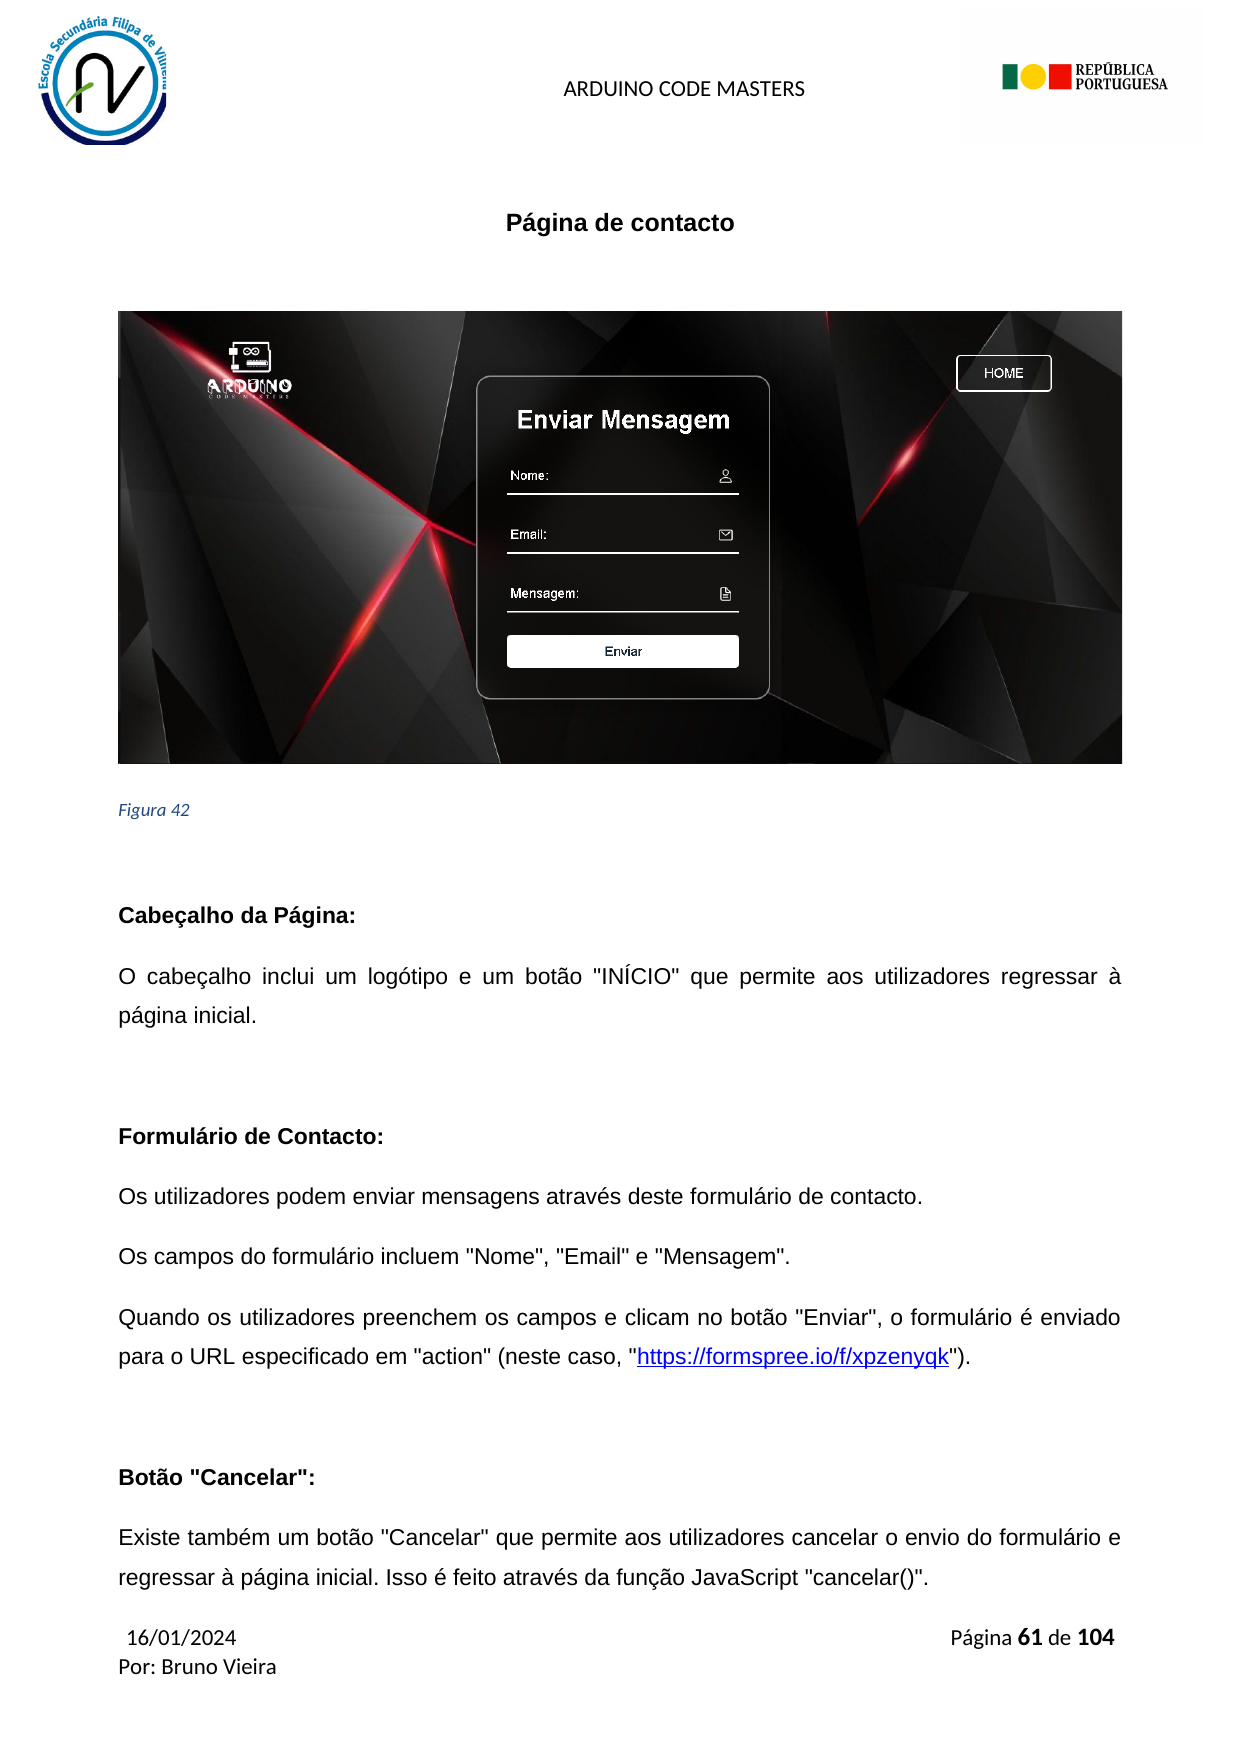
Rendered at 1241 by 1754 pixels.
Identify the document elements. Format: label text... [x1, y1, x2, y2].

picture [118, 311, 1123, 764]
picture [37, 15, 167, 144]
text Existe também um botão "Cancelar" que permite aos utilizadores cancelar o envio do formulário e regressar à página inicial. Isso é feito através da função JavaScript "cancelar()". [118, 1524, 1122, 1590]
text Cabeçalho da Página: [118, 902, 1122, 929]
subtitle Página de contacto [118, 208, 1122, 237]
text Os campos do formulário incluem "Nome", "Email" e "Mensagem". [118, 1243, 1122, 1270]
text Os utilizadores podem enviar mensagens através deste formulário de contacto. [118, 1183, 1122, 1209]
text O cabeçalho inclui um logótipo e um botão "INÍCIO" que permite aos utilizadores regressar à página inicial. [118, 963, 1122, 1028]
text Botão "Cancelar": [118, 1464, 1122, 1490]
text Formulário de Contacto: [118, 1123, 1122, 1149]
text Quando os utilizadores preenchem os campos e clicam no botão "Enviar", o formulário é enviado para o URL especificado em "action" (neste caso, "https://formspree.io/f/xpzenyqk"). [118, 1304, 1122, 1369]
picture [959, 8, 1204, 146]
